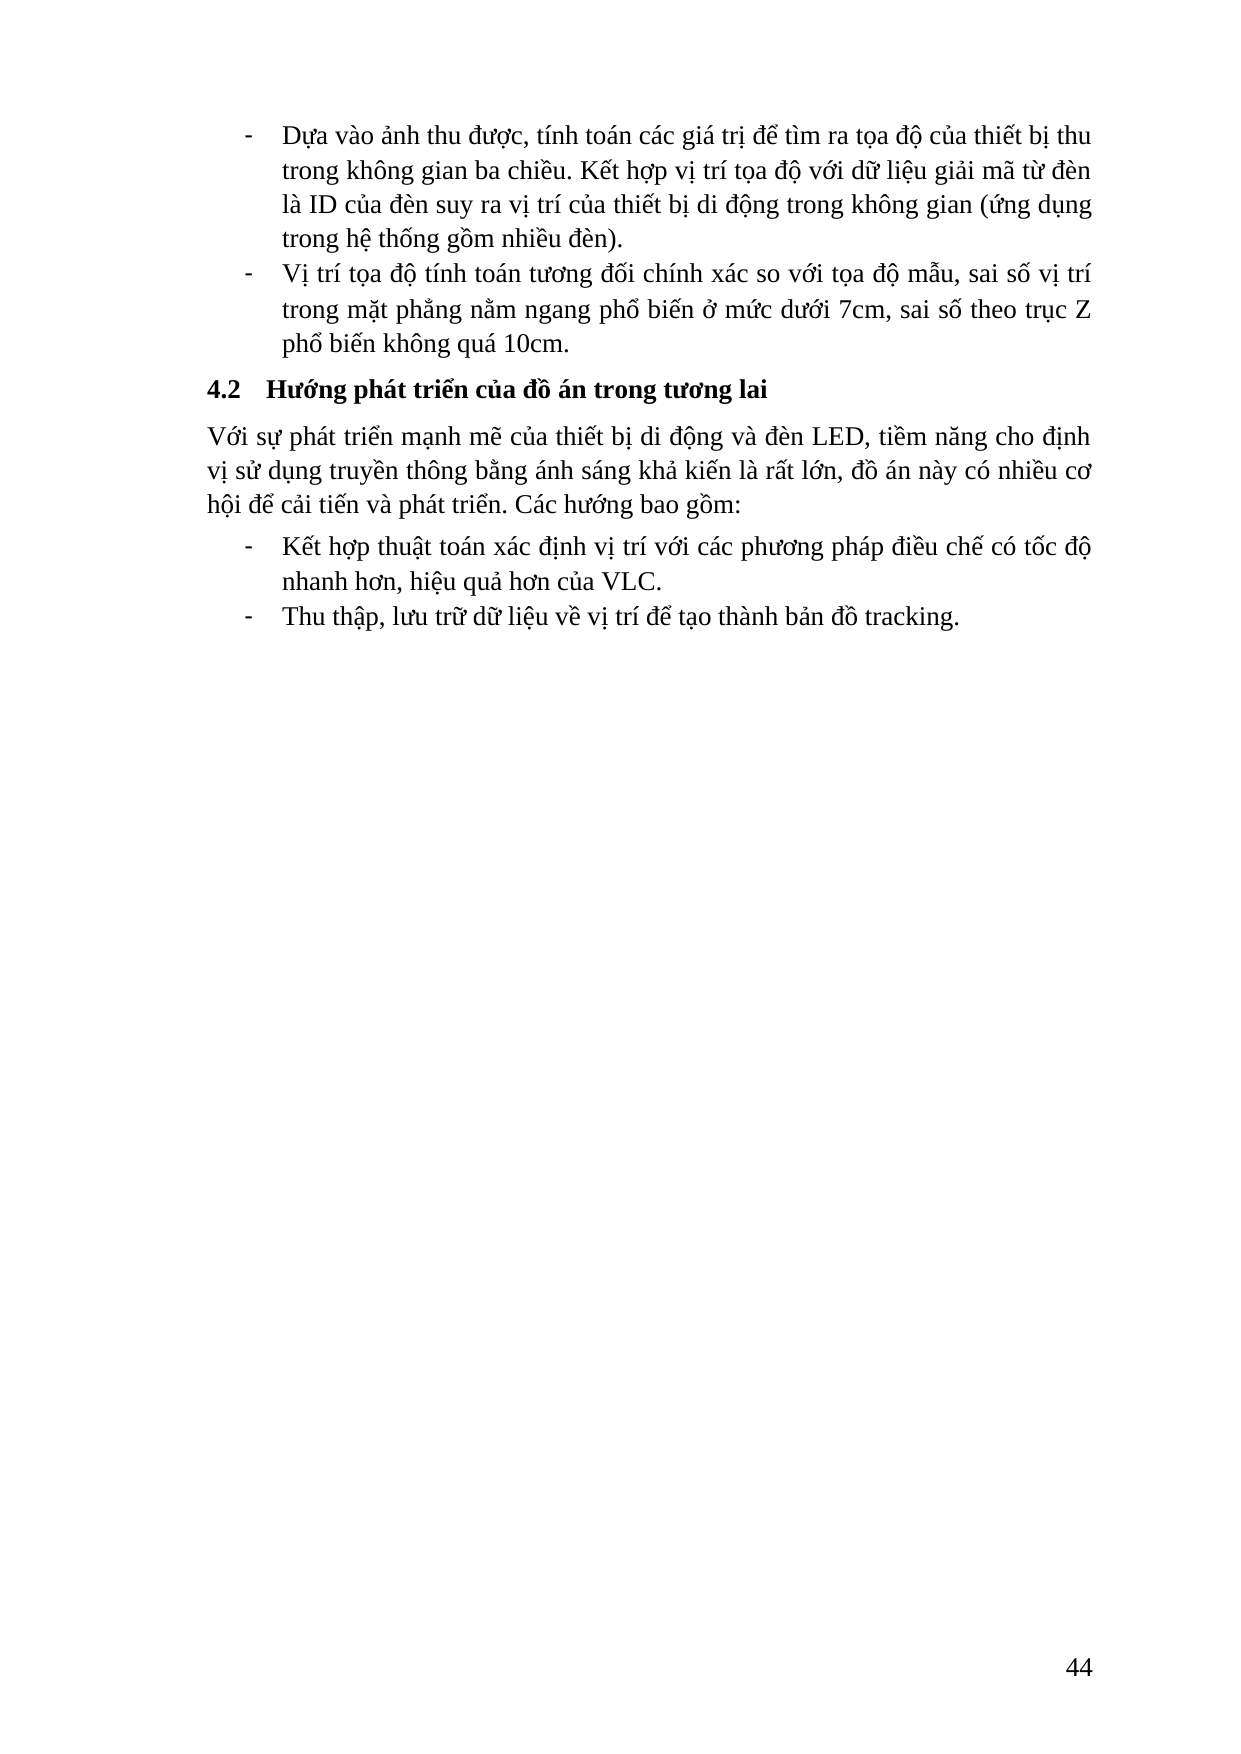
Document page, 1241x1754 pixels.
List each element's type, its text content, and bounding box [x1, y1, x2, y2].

list Thu thập, lưu trữ dữ liệu về vị trí để tạo thành bản đồ tracking. [244, 599, 1092, 632]
list Kết hợp thuật toán xác định vị trí với các phương pháp điều chế có tốc độ nhanh hơn, hiệu quả hơn của VLC. [244, 529, 1092, 596]
subtitle Hướng phát triển của đồ án trong tương lai [207, 373, 1092, 405]
list Dựa vào ảnh thu được, tính toán các giá trị để tìm ra tọa độ của thiết bị thu trong không gian ba chiều. Kết hợp vị trí tọa độ với dữ liệu giải mã từ đèn là ID của đèn suy ra vị trí của thiết bị di động trong không gian (ứng dụng trong hệ thống gồm nhiều đèn). [244, 118, 1092, 254]
list Vị trí tọa độ tính toán tương đối chính xác so với tọa độ mẫu, sai số vị trí trong mặt phẳng nằm ngang phổ biến ở mức dưới 7cm, sai số theo trục Z phổ biến không quá 10cm. [244, 257, 1092, 358]
text Với sự phát triển mạnh mẽ của thiết bị di động và đèn LED, tiềm năng cho định vị sử dụng truyền thông bằng ánh sáng khả kiến là rất lớn, đồ án này có nhiều cơ hội để cải tiến và phát triển. Các hướng bao gồm: [207, 420, 1092, 520]
